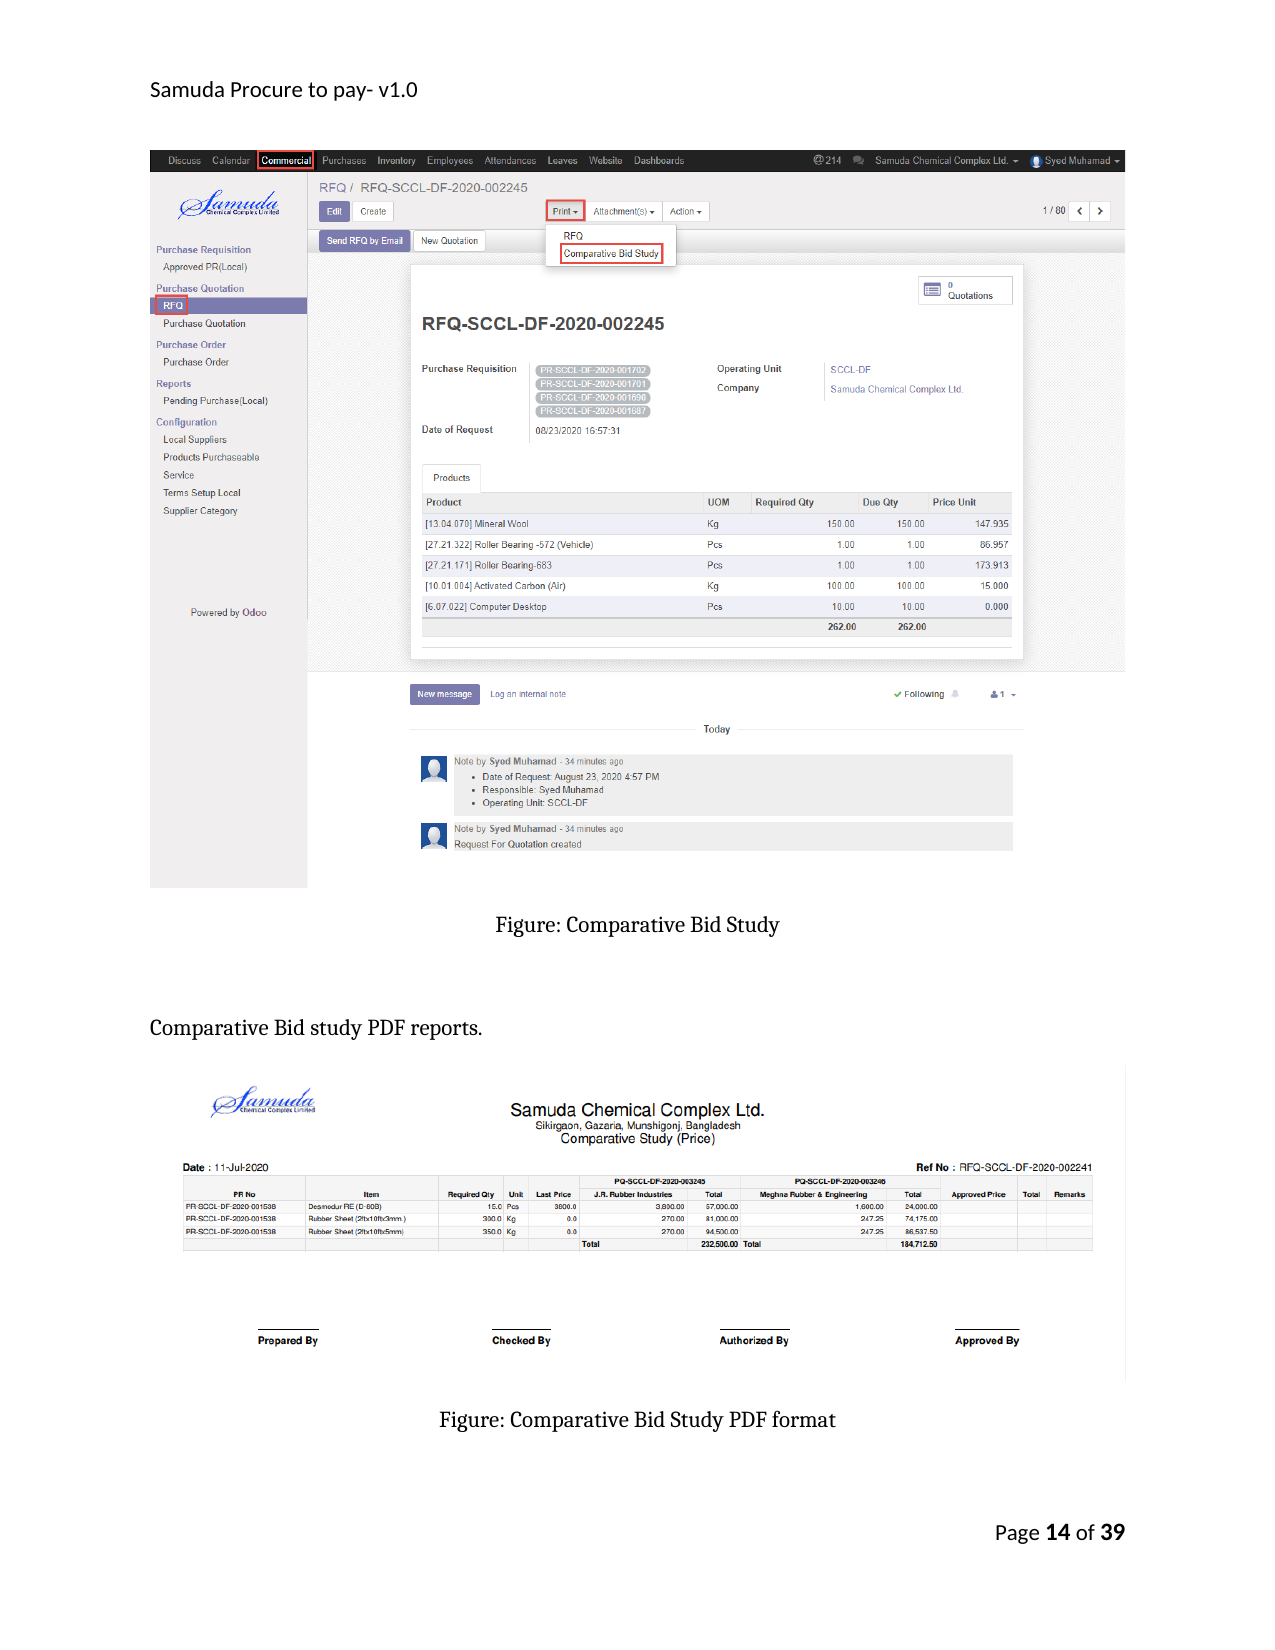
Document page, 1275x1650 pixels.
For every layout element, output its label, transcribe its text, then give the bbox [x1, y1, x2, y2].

text Figure: Comparative Bid Study PDF format [150, 1406, 1125, 1433]
picture [150, 150, 1125, 888]
text Figure: Comparative Bid Study [150, 912, 1125, 939]
text Comparative Bid study PDF reports. [150, 1014, 1125, 1041]
picture [150, 1065, 1125, 1382]
